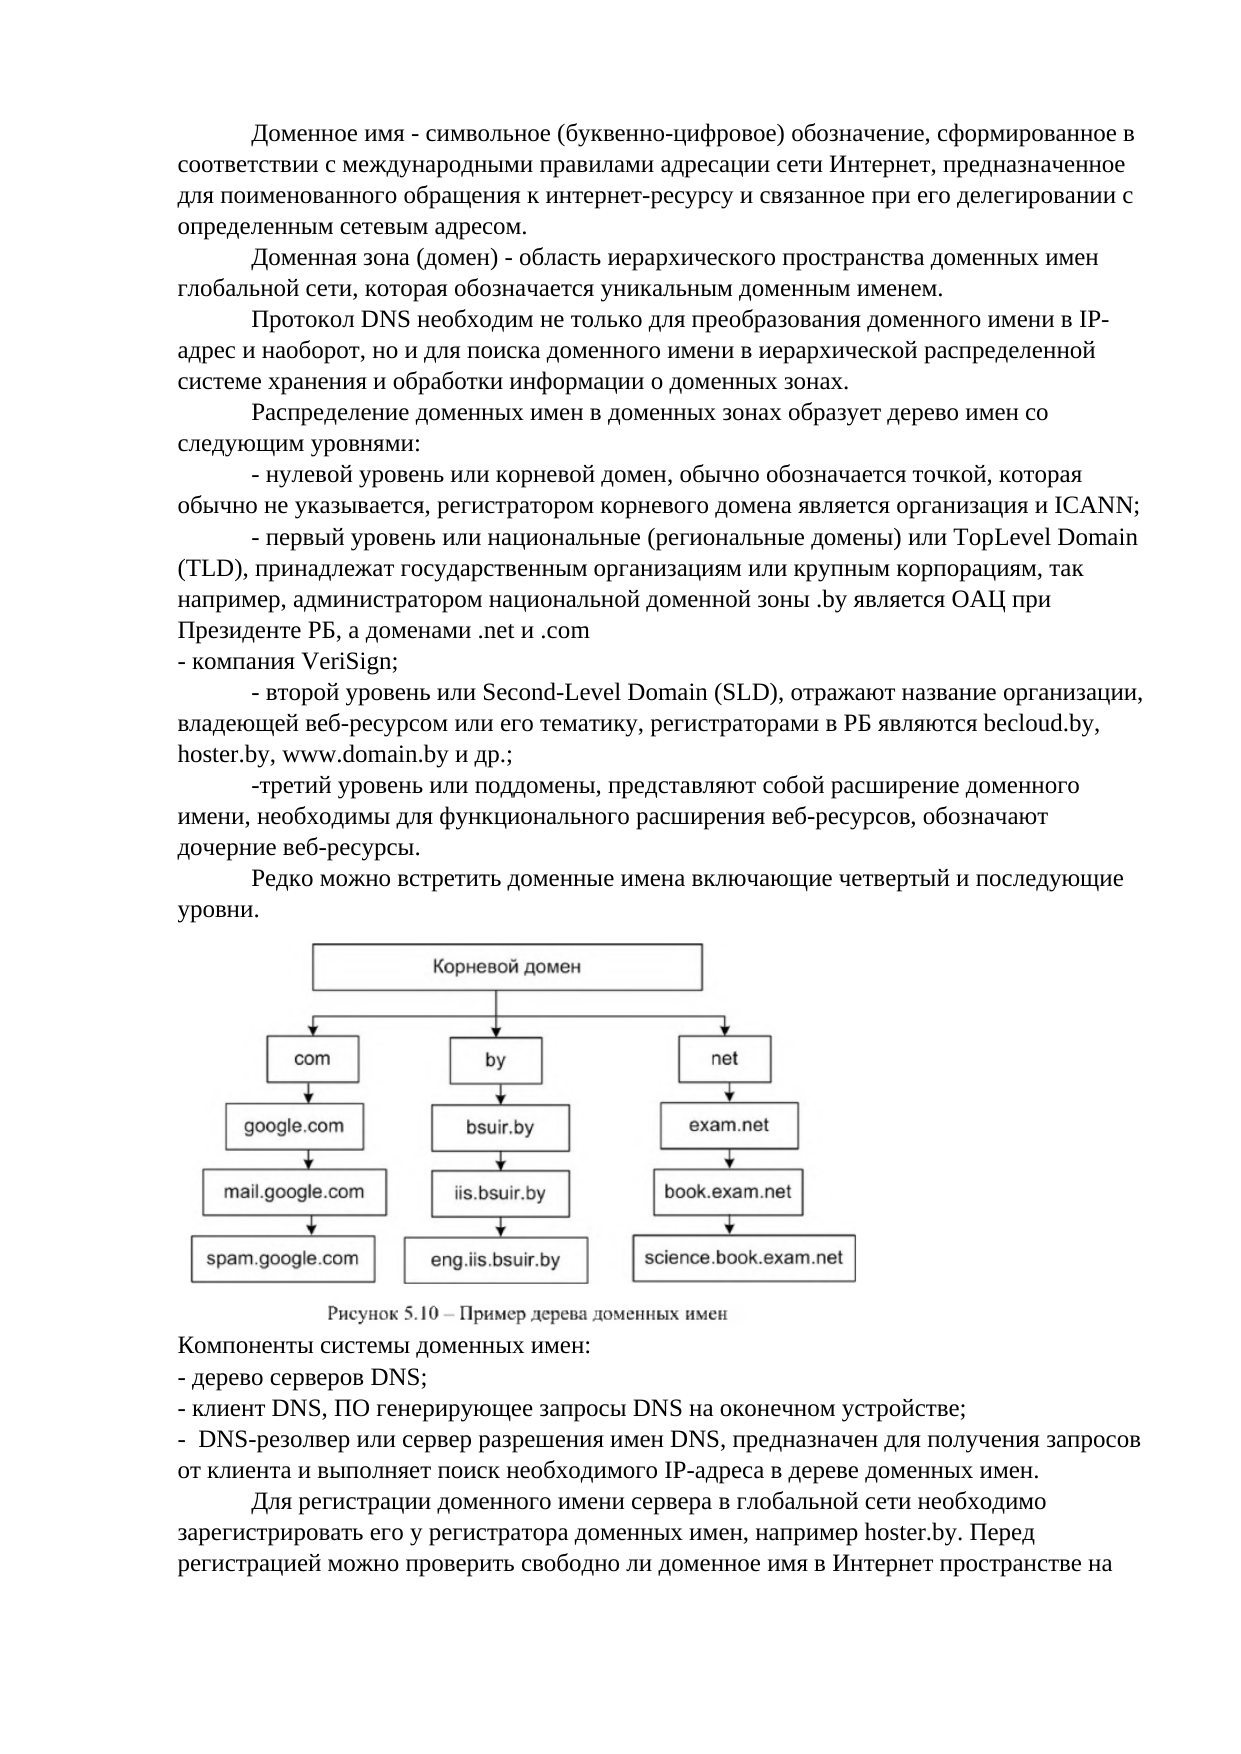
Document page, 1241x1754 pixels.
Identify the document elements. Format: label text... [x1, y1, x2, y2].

text Компоненты системы доменных имен: [177, 1331, 1152, 1359]
picture [177, 925, 863, 1329]
text - первый уровень или национальные (региональные домены) или Top­Level Domain (TLD), принадлежат государственным организациям или крупным корпорациям, так например, администратором национальной доменной зоны .by является ОАЦ при Президенте РБ, а доменами .net и .соm [177, 522, 1152, 643]
text - дерево серверов DNS; [177, 1362, 1152, 1390]
text - DNS-резолвер или сервер разрешения имен DNS, предназначен для получения запросов от клиента и выполняет поиск необходимого IP-адреса в дереве доменных имен. [177, 1424, 1152, 1483]
text -третий уровень или поддомены, представляют собой расширение доменного имени, необходимы для функционального расширения веб-ресурсов, обозначают дочерние веб-ресурсы. [177, 770, 1152, 861]
text Доменная зона (домен) - область иерархического пространства доменных имен глобальной сети, которая обозначается уникальным доменным именем. [177, 242, 1152, 302]
text - компания VeriSign; [177, 646, 1152, 674]
text - клиент DNS, ПО генерирующее запросы DNS на оконечном устройстве; [177, 1393, 1152, 1421]
text - второй уровень или Second-Level Domain (SLD), отражают название организации, владеющей веб-ресурсом или его тематику, регистраторами в РБ являются becloud.by, hoster.by, www.domain.by и др.; [177, 677, 1152, 768]
text Протокол DNS необходим не только для преобразования доменного имени в IP-адрес и наоборот, но и для поиска доменного имени в иерархической распределенной системе хранения и обработки информации о доменных зонах. [177, 304, 1152, 395]
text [177, 1486, 1152, 1577]
text Доменное имя - символьное (буквенно-цифровое) обозначение, сформированное в соответствии с международными правилами адресации сети Интернет, предназначенное для поименованного обращения к интернет-ресурсу и связанное при его делегировании с определенным сетевым адресом. [177, 118, 1152, 240]
text - нулевой уровень или корневой домен, обычно обозначается точкой, которая обычно не указывается, регистратором корневого домена является организация и ICANN; [177, 459, 1152, 519]
text Распределение доменных имен в доменных зонах образует дерево имен со следующим уровнями: [177, 397, 1152, 457]
